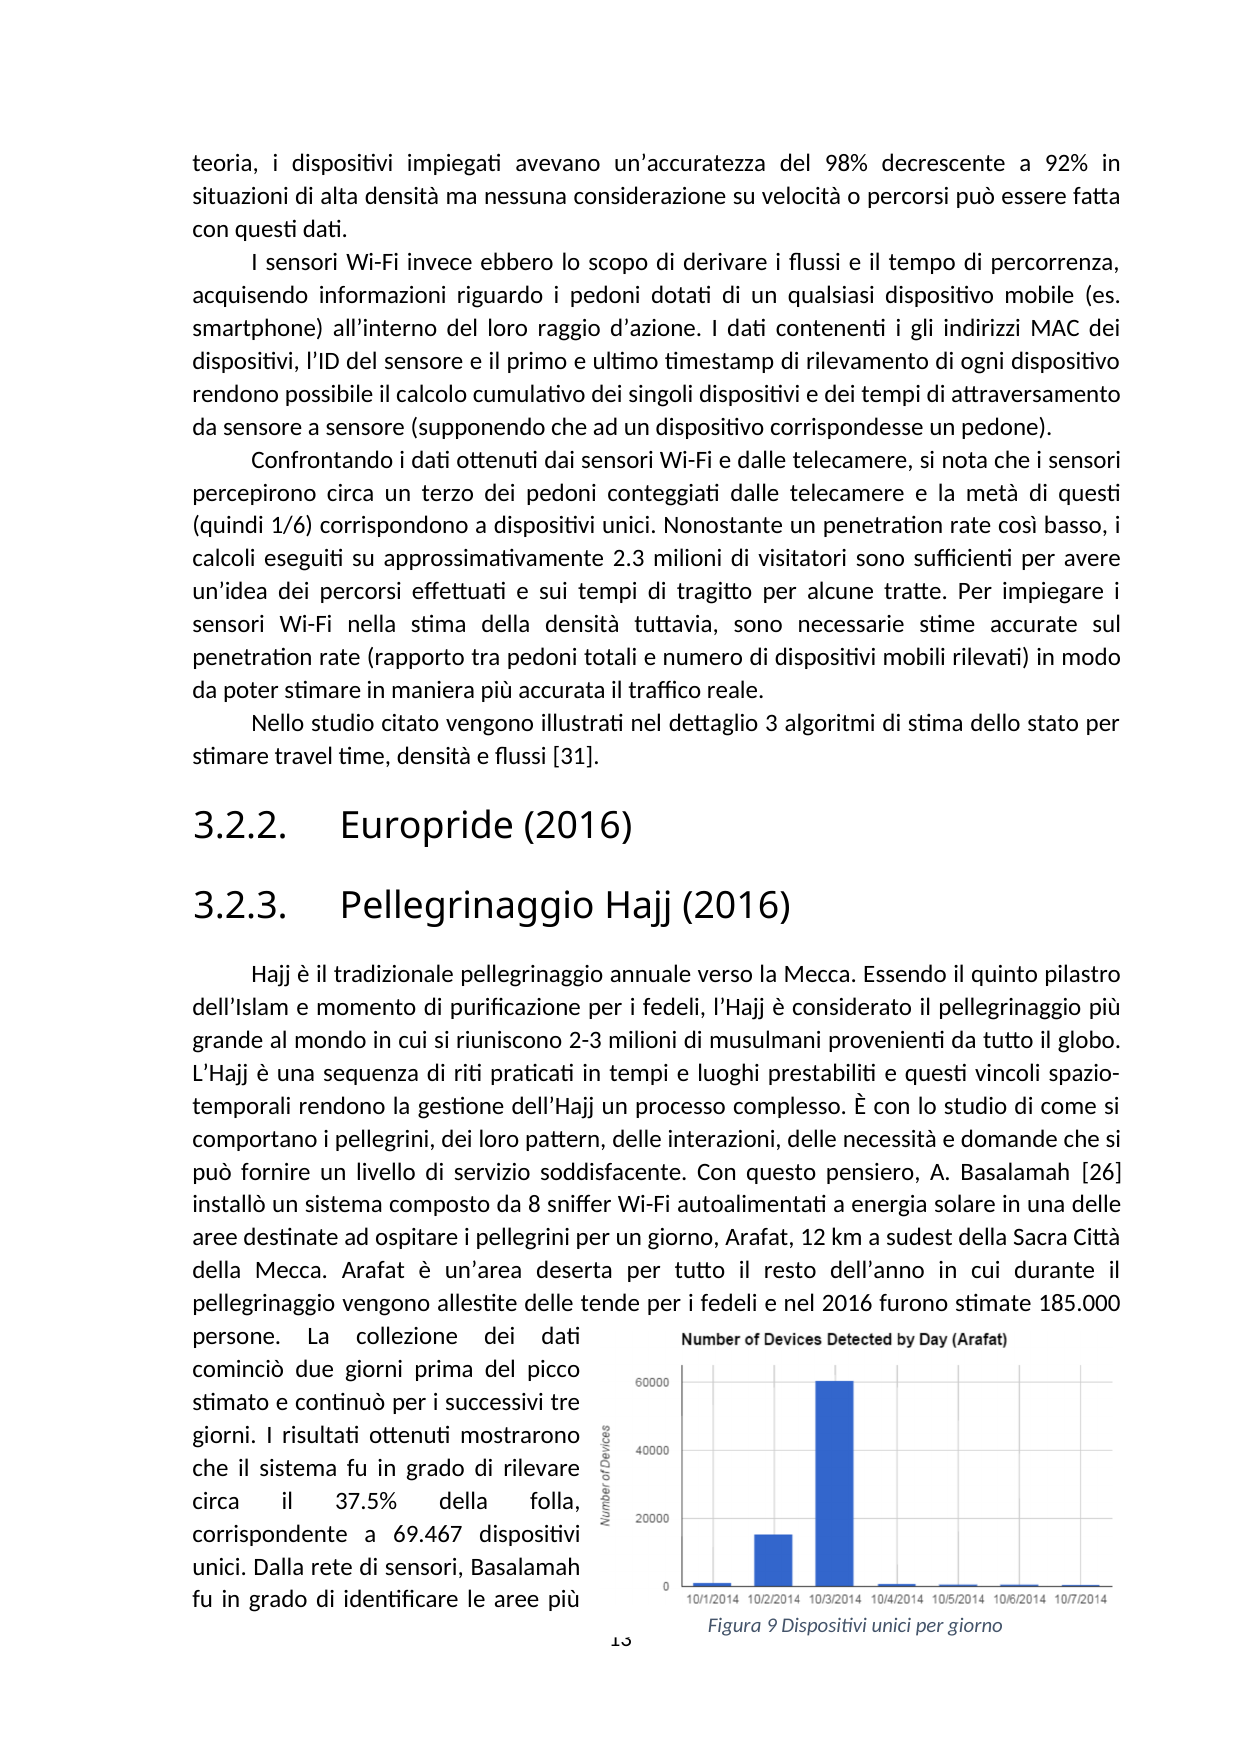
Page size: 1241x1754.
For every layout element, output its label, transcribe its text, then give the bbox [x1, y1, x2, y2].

text I sensori Wi-Fi invece ebbero lo scopo di derivare i flussi e il tempo di percorrenza, acquisendo informazioni riguardo i pedoni dotati di un qualsiasi dispositivo mobile (es. smartphone) all’interno del loro raggio d’azione. I dati contenenti i gli indirizzi MAC dei dispositivi, l’ID del sensore e il primo e ultimo timestamp di rilevamento di ogni dispositivo rendono possibile il calcolo cumulativo dei singoli dispositivi e dei tempi di attraversamento da sensore a sensore (supponendo che ad un dispositivo corrispondesse un pedone). [192, 246, 1122, 441]
text Confrontando i dati ottenuti dai sensori Wi-Fi e dalle telecamere, si nota che i sensori percepirono circa un terzo dei pedoni conteggiati dalle telecamere e la metà di questi (quindi 1/6) corrispondono a dispositivi unici. Nonostante un penetration rate così basso, i calcoli eseguiti su approssimativamente 2.3 milioni di visitatori sono sufficienti per avere un’idea dei percorsi effettuati e sui tempi di tragitto per alcune tratte. Per impiegare i sensori Wi-Fi nella stima della densità tuttavia, sono necessarie stime accurate sul penetration rate (rapporto tra pedoni totali e numero di dispositivi mobili rilevati) in modo da poter stimare in maniera più accurata il traffico reale. [192, 444, 1122, 705]
list Pellegrinaggio Hajj (2016) [193, 878, 1122, 929]
list Europride (2016) [193, 798, 1122, 849]
text Nello studio citato vengono illustrati nel dettaglio 3 algoritmi di stima dello stato per stimare travel time, densità e flussi . [192, 707, 1122, 771]
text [192, 148, 1122, 244]
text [192, 958, 1122, 1614]
